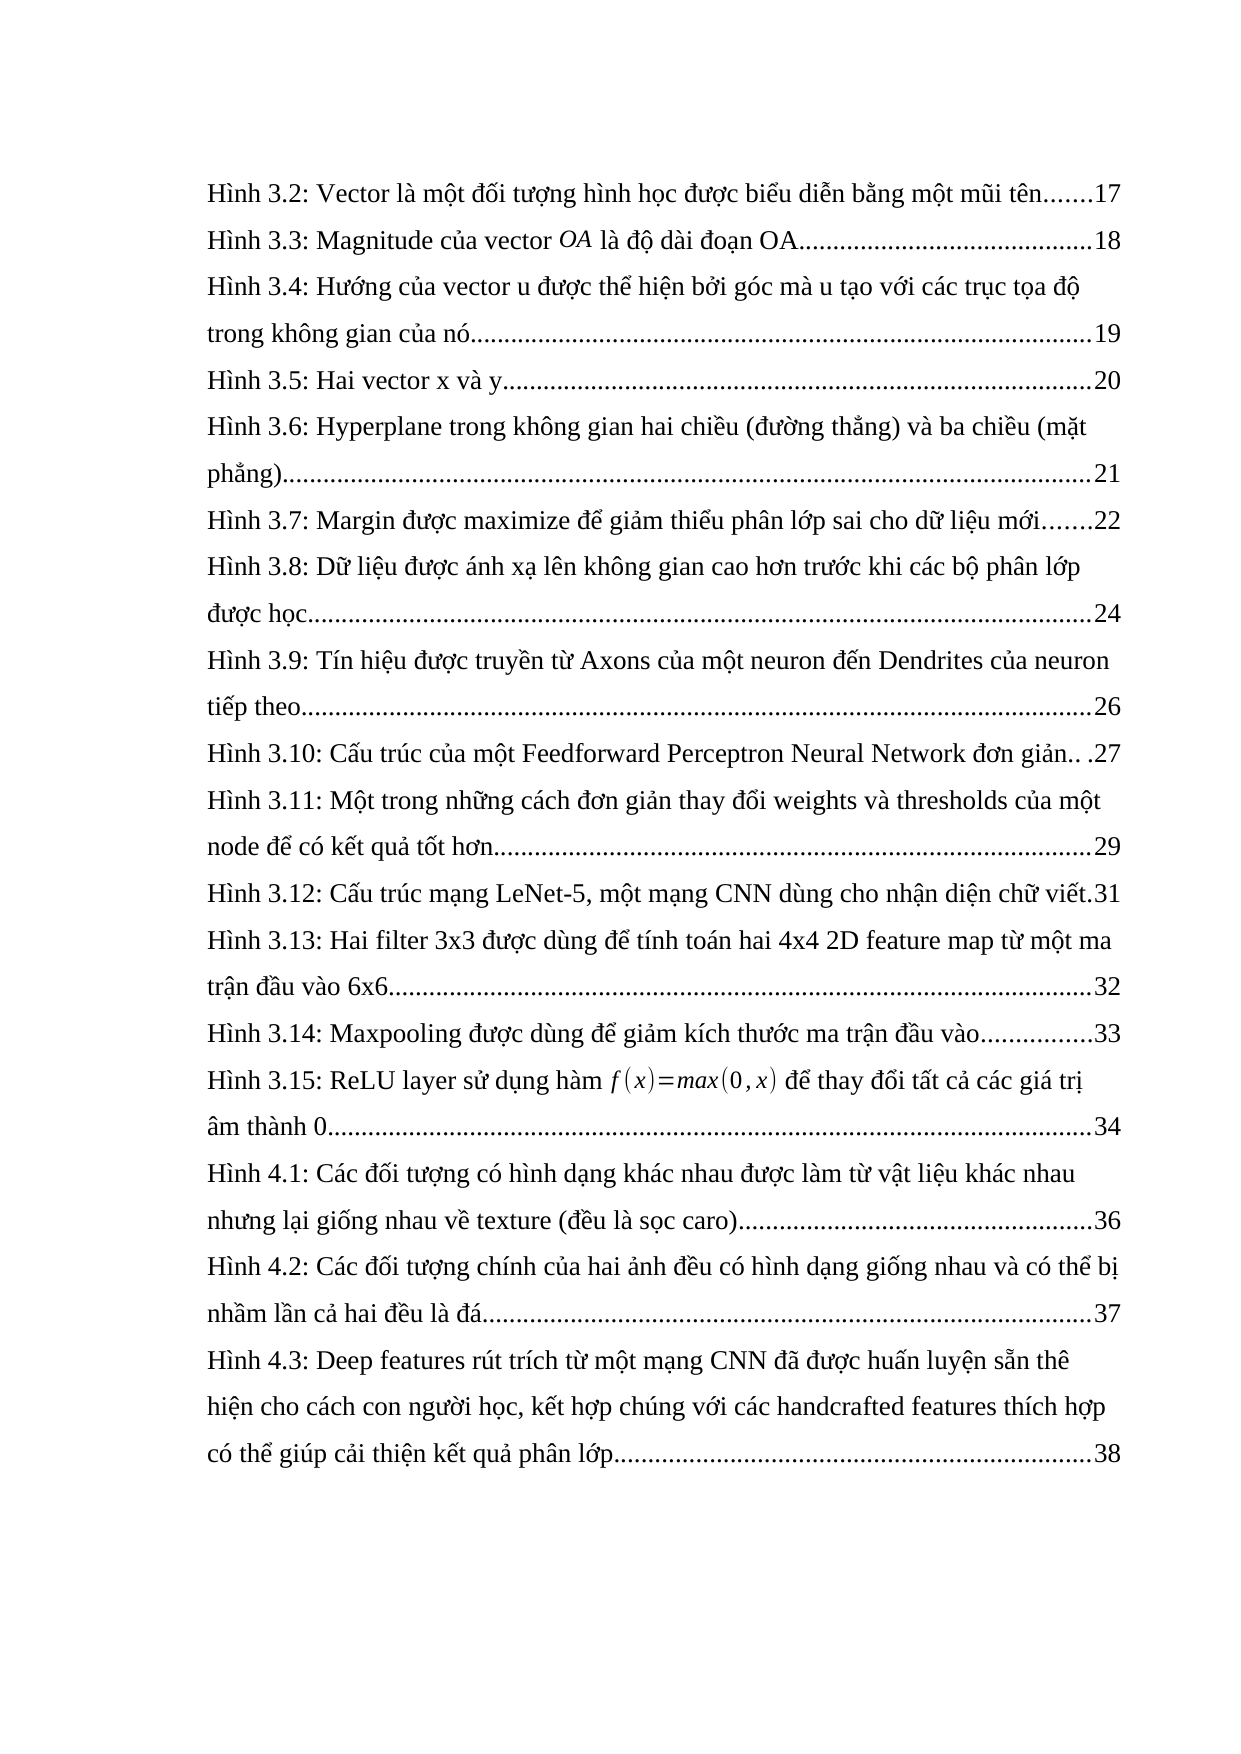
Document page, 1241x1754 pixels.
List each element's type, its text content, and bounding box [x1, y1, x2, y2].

text Hình 3.6: Hyperplane trong không gian hai chiều (đường thẳng) và ba chiều (mặt phẳng) 21 [207, 411, 1122, 488]
text Hình 3.11: Một trong những cách đơn giản thay đổi weights và thresholds của một node để có kết quả tốt hơn 29 [207, 784, 1122, 862]
text Hình 3.15: ReLU layer sử dụng hàm để thay đổi tất cả các giá trị âm thành 0. 34 [207, 1064, 1122, 1142]
text Hình 3.8: Dữ liệu được ánh xạ lên không gian cao hơn trước khi các bộ phân lớp được học 24 [207, 551, 1122, 628]
text Hình 3.9: Tín hiệu được truyền từ Axons của một neuron đến Dendrites của neuron tiếp theo 26 [207, 644, 1122, 722]
text Hình 3.7: Margin được maximize để giảm thiểu phân lớp sai cho dữ liệu mới 22 [207, 504, 1122, 535]
text Hình 4.3: Deep features rút trích từ một mạng CNN đã được huấn luyện sẵn thê hiện cho cách con người học, kết hợp chúng với các handcrafted features thích hợp có thể giúp cải thiện kết quả phân lớp 38 [207, 1344, 1122, 1468]
text Hình 3.5: Hai vector x và y 20 [207, 364, 1122, 395]
text Hình 3.14: Maxpooling được dùng để giảm kích thước ma trận đầu vào 33 [207, 1017, 1122, 1048]
text Hình 3.12: Cấu trúc mạng LeNet-5, một mạng CNN dùng cho nhận diện chữ viết 31 [207, 877, 1122, 908]
text Hình 4.2: Các đối tượng chính của hai ảnh đều có hình dạng giống nhau và có thể bị nhầm lần cả hai đều là đá 37 [207, 1251, 1122, 1328]
text Hình 3.4: Hướng của vector u được thể hiện bởi góc mà u tạo với các trục tọa độ trong không gian của nó 19 [207, 271, 1122, 348]
text Hình 4.1: Các đối tượng có hình dạng khác nhau được làm từ vật liệu khác nhau nhưng lại giống nhau về texture (đều là sọc caro) 36 [207, 1157, 1122, 1235]
text Hình 3.13: Hai filter 3x3 được dùng để tính toán hai 4x4 2D feature map từ một ma trận đầu vào 6x6 32 [207, 924, 1122, 1002]
text Hình 3.3: Magnitude của vector là độ dài đoạn OA 18 [207, 224, 1122, 255]
text Hình 3.2: Vector là một đối tượng hình học được biểu diễn bằng một mũi tên 17 [207, 177, 1122, 208]
text Hình 3.10: Cấu trúc của một Feedforward Perceptron Neural Network đơn giản. 27 [207, 737, 1122, 768]
